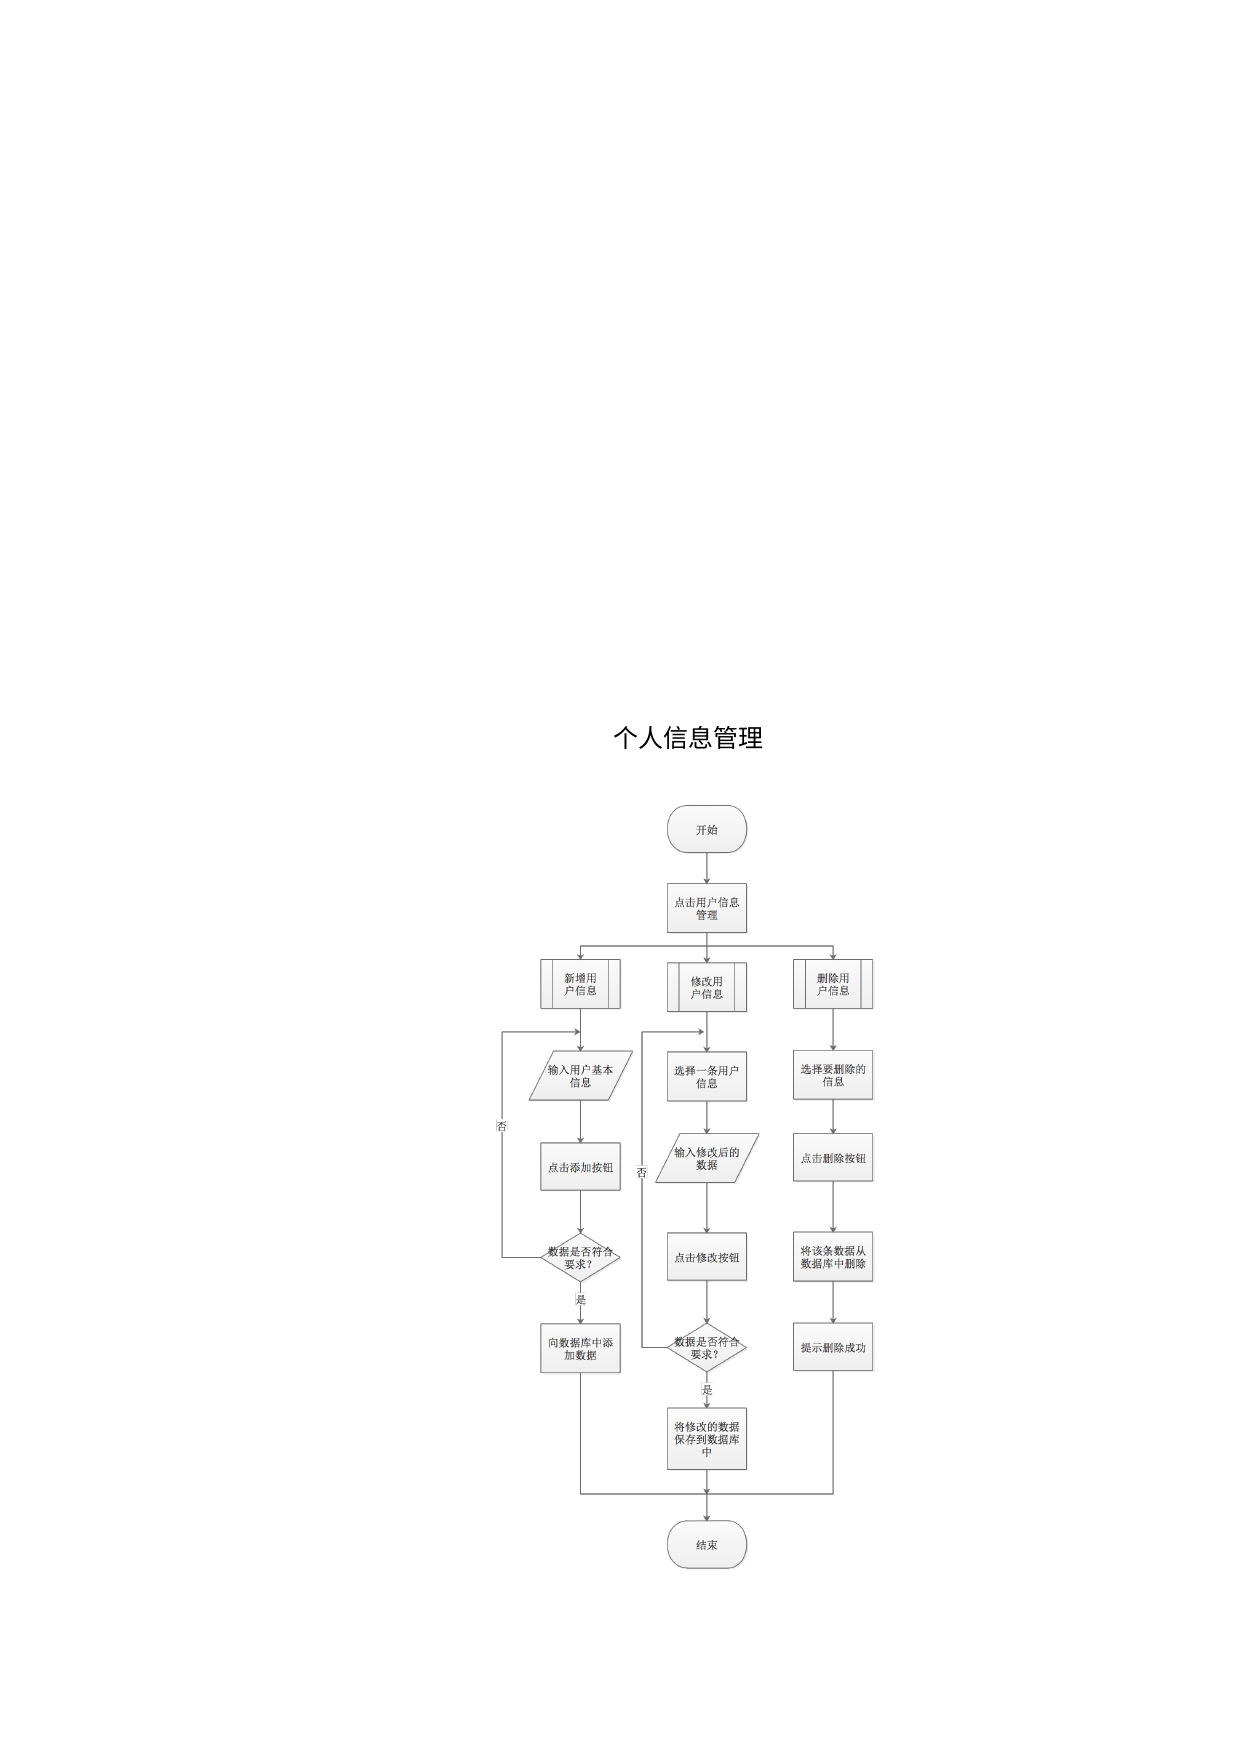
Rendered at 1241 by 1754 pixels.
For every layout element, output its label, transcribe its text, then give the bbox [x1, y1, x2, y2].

picture [462, 785, 915, 1591]
list 个人信息管理 [255, 704, 1122, 769]
